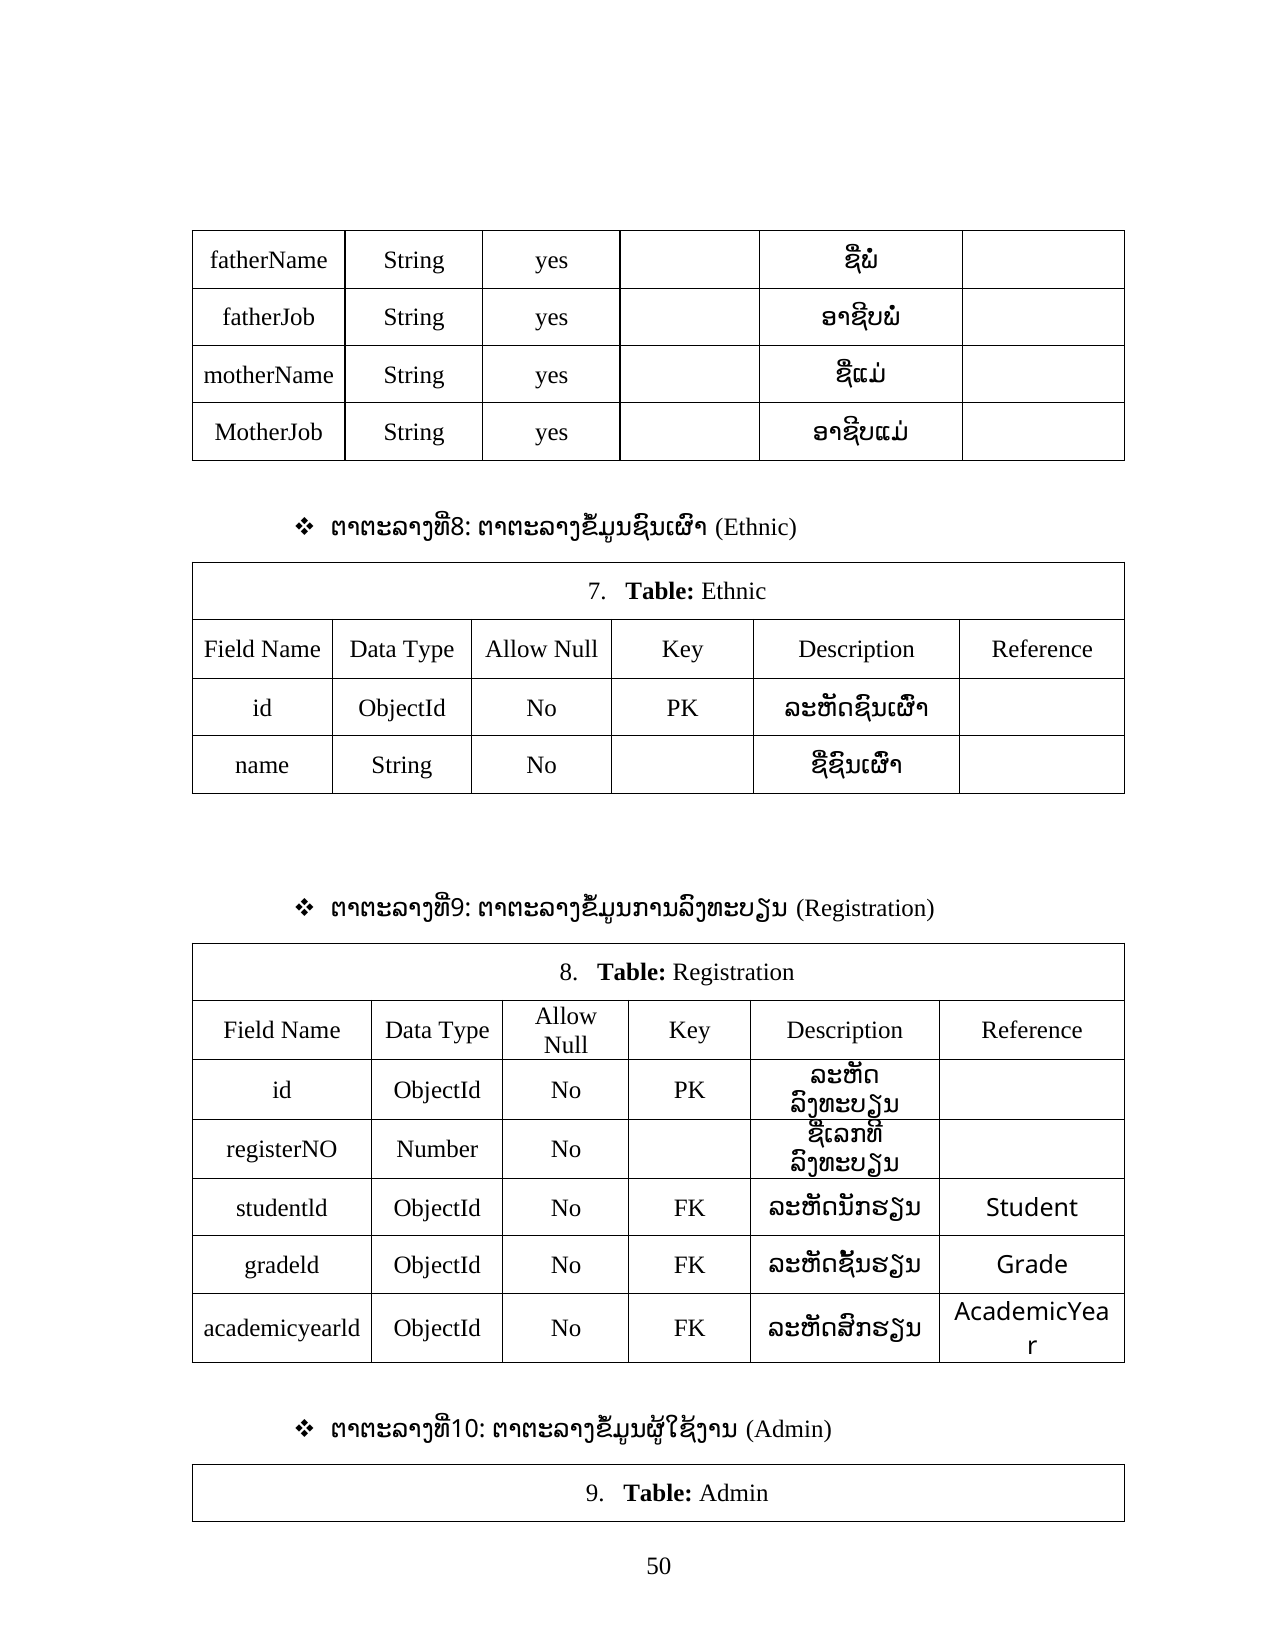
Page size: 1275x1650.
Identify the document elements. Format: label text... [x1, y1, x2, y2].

table_cell Field Name [193, 1001, 371, 1059]
table_cell studentld [193, 1179, 371, 1235]
table_cell String [346, 231, 482, 288]
table_cell FK [629, 1236, 750, 1292]
table_cell Description [751, 1001, 939, 1059]
table_cell String [346, 289, 482, 345]
list ຕາຕະລາງທີ່8: ຕາຕະລາງຂໍ້ມູນຊົນເຜົາ (Ethnic) [293, 508, 1125, 542]
table_cell ຊື່ພໍ່ [760, 231, 962, 288]
list ຕາຕະລາງທີ່10: ຕາຕະລາງຂໍ້ມູນຜູ້ໃຊ້ງານ (Admin) [293, 1410, 1125, 1444]
table_cell [960, 736, 1124, 793]
table_cell [629, 1120, 750, 1178]
table_cell No [472, 736, 611, 793]
table_cell Number [372, 1120, 502, 1178]
table_cell [940, 1120, 1124, 1178]
table_cell String [333, 736, 471, 793]
table_cell yes [483, 403, 619, 459]
table_cell ອາຊີບພໍ່ [760, 289, 962, 345]
table_cell [963, 231, 1124, 288]
table_cell yes [483, 231, 619, 288]
table_cell academicyearld [193, 1294, 371, 1362]
table_cell ObjectId [372, 1294, 502, 1362]
table_cell ອາຊີບແມ່ [760, 403, 962, 459]
table_cell ຊື່ຊົນເຜົ່າ [754, 736, 959, 793]
table_cell FK [629, 1179, 750, 1235]
table_cell [960, 679, 1124, 735]
table_cell [963, 289, 1124, 345]
table_cell Reference [960, 620, 1124, 678]
table_cell [621, 403, 759, 459]
table_cell Allow Null [472, 620, 611, 678]
table_cell [963, 346, 1124, 402]
table_cell [612, 736, 753, 793]
list ຕາຕະລາງທີ່9: ຕາຕະລາງຂໍ້ມູນການລົງທະບຽນ (Registration) [293, 889, 1125, 923]
table_cell [963, 403, 1124, 459]
table_cell id [193, 679, 332, 735]
table_cell yes [483, 289, 619, 345]
table_cell id [193, 1060, 371, 1118]
table_cell motherName [193, 346, 344, 402]
table_cell ObjectId [372, 1236, 502, 1292]
table_cell [621, 346, 759, 402]
table_header Table: Ethnic [193, 563, 1124, 619]
table_cell Data Type [333, 620, 471, 678]
table_cell fatherName [193, 231, 344, 288]
table_cell fatherJob [193, 289, 344, 345]
table_cell String [346, 403, 482, 459]
table_header Table: Registration [193, 944, 1124, 1000]
table_cell No [472, 679, 611, 735]
table_cell name [193, 736, 332, 793]
table_cell Allow Null [503, 1001, 628, 1059]
table_cell [621, 231, 759, 288]
table_cell ຊື່ເລກທີລົງທະບຽນ [751, 1120, 939, 1178]
table_cell Key [629, 1001, 750, 1059]
table_cell Description [754, 620, 959, 678]
table_cell ລະຫັດຊົນເຜົ່າ [754, 679, 959, 735]
table_cell [621, 289, 759, 345]
table_cell ObjectId [333, 679, 471, 735]
table_cell No [503, 1060, 628, 1118]
table_cell ObjectId [372, 1179, 502, 1235]
table_cell ObjectId [372, 1060, 502, 1118]
table_cell AcademicYear [940, 1294, 1124, 1362]
table_cell ລະຫັດລົງທະບຽນ [751, 1060, 939, 1118]
table_cell Student [940, 1179, 1124, 1235]
table_cell No [503, 1120, 628, 1178]
table_cell ລະຫັດນັກຮຽນ [751, 1179, 939, 1235]
table_cell No [503, 1179, 628, 1235]
table_cell Field Name [193, 620, 332, 678]
table_cell PK [629, 1060, 750, 1118]
table_cell String [346, 346, 482, 402]
table_cell registerNO [193, 1120, 371, 1178]
table_cell MotherJob [193, 403, 344, 459]
table_cell yes [483, 346, 619, 402]
table_cell PK [612, 679, 753, 735]
table_cell Reference [940, 1001, 1124, 1059]
table_cell FK [629, 1294, 750, 1362]
table_cell ລະຫັດຊັ້ນຮຽນ [751, 1236, 939, 1292]
table_cell Grade [940, 1236, 1124, 1292]
table_cell Key [612, 620, 753, 678]
table_cell ລະຫັດສົກຮຽນ [751, 1294, 939, 1362]
table_header Table: Admin [193, 1465, 1124, 1521]
table_cell gradeld [193, 1236, 371, 1292]
table_cell [940, 1060, 1124, 1118]
table_cell No [503, 1236, 628, 1292]
table_cell ຊື່ແມ່ [760, 346, 962, 402]
table_cell Data Type [372, 1001, 502, 1059]
table_cell No [503, 1294, 628, 1362]
